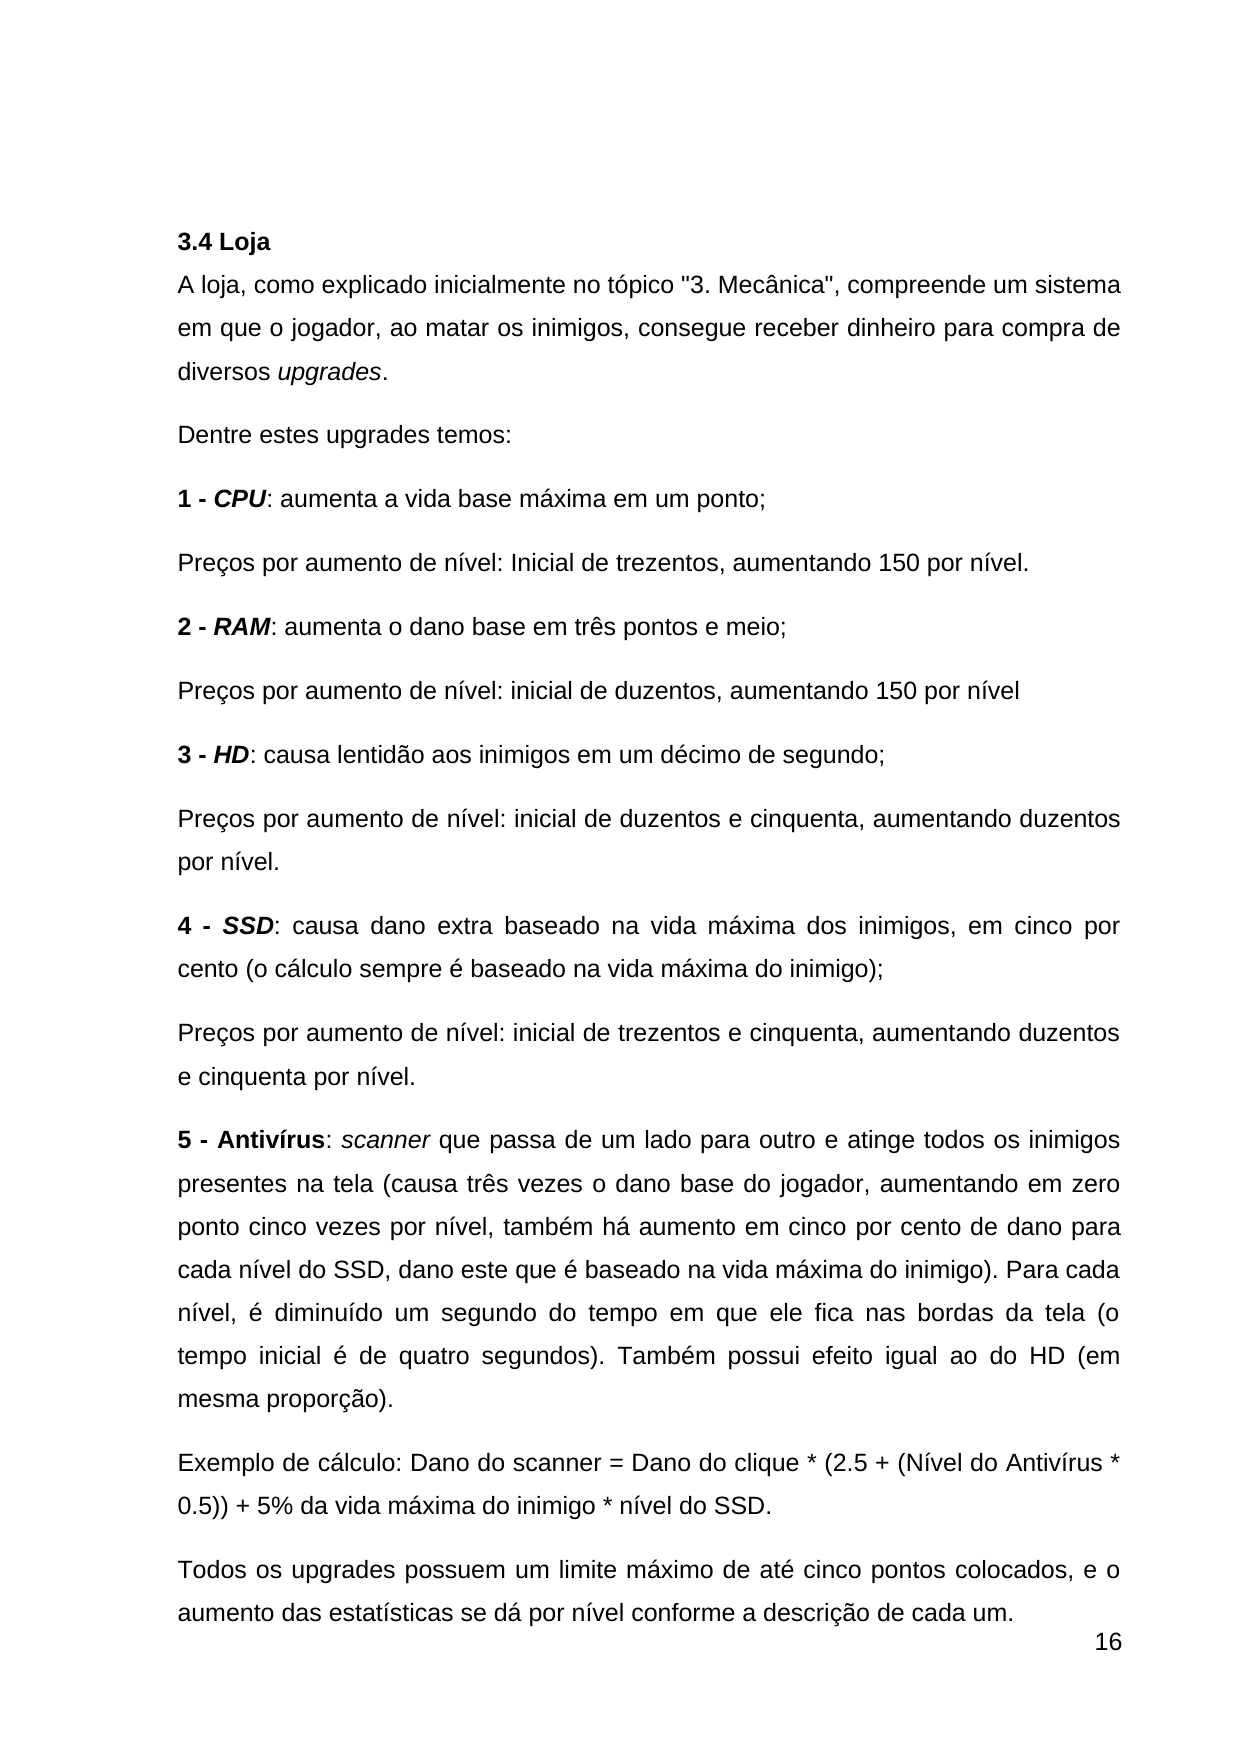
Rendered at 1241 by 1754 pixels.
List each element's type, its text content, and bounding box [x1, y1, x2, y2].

text 2 - RAM: aumenta o dano base em três pontos e meio; [177, 612, 1122, 641]
text Preços por aumento de nível: inicial de duzentos, aumentando 150 por nível [177, 676, 1122, 705]
text 5 - Antivírus: scanner que passa de um lado para outro e atinge todos os inimigos presentes na tela (causa três vezes o dano base do jogador, aumentando em zero ponto cinco vezes por nível, também há aumento em cinco por cento de dano para cada nível do SSD, dano este que é baseado na vida máxima do inimigo). Para cada nível, é diminuído um segundo do tempo em que ele fica nas bordas da tela (o tempo inicial é de quatro segundos). Também possui efeito igual ao do HD (em mesma proporção). [177, 1126, 1122, 1413]
text 3 - HD: causa lentidão aos inimigos em um décimo de segundo; [177, 740, 1122, 769]
text Preços por aumento de nível: inicial de trezentos e cinquenta, aumentando duzentos e cinquenta por nível. [177, 1018, 1122, 1090]
text Todos os upgrades possuem um limite máximo de até cinco pontos colocados, e o aumento das estatísticas se dá por nível conforme a descrição de cada um. [177, 1555, 1122, 1627]
text A loja, como explicado inicialmente no tópico "3. Mecânica", compreende um sistema em que o jogador, ao matar os inimigos, consegue receber dinheiro para compra de diversos upgrades. [177, 270, 1122, 385]
text 4 - SSD: causa dano extra baseado na vida máxima dos inimigos, em cinco por cento (o cálculo sempre é baseado na vida máxima do inimigo); [177, 911, 1122, 983]
text Preços por aumento de nível: inicial de duzentos e cinquenta, aumentando duzentos por nível. [177, 804, 1122, 876]
text Dentre estes upgrades temos: [177, 421, 1122, 449]
subtitle 3.4 Loja [177, 227, 1122, 256]
text 1 - CPU: aumenta a vida base máxima em um ponto; [177, 484, 1122, 513]
text Preços por aumento de nível: Inicial de trezentos, aumentando 150 por nível. [177, 548, 1122, 577]
text Exemplo de cálculo: Dano do scanner = Dano do clique * (2.5 + (Nível do Antivírus * 0.5)) + 5% da vida máxima do inimigo * nível do SSD. [177, 1448, 1122, 1520]
